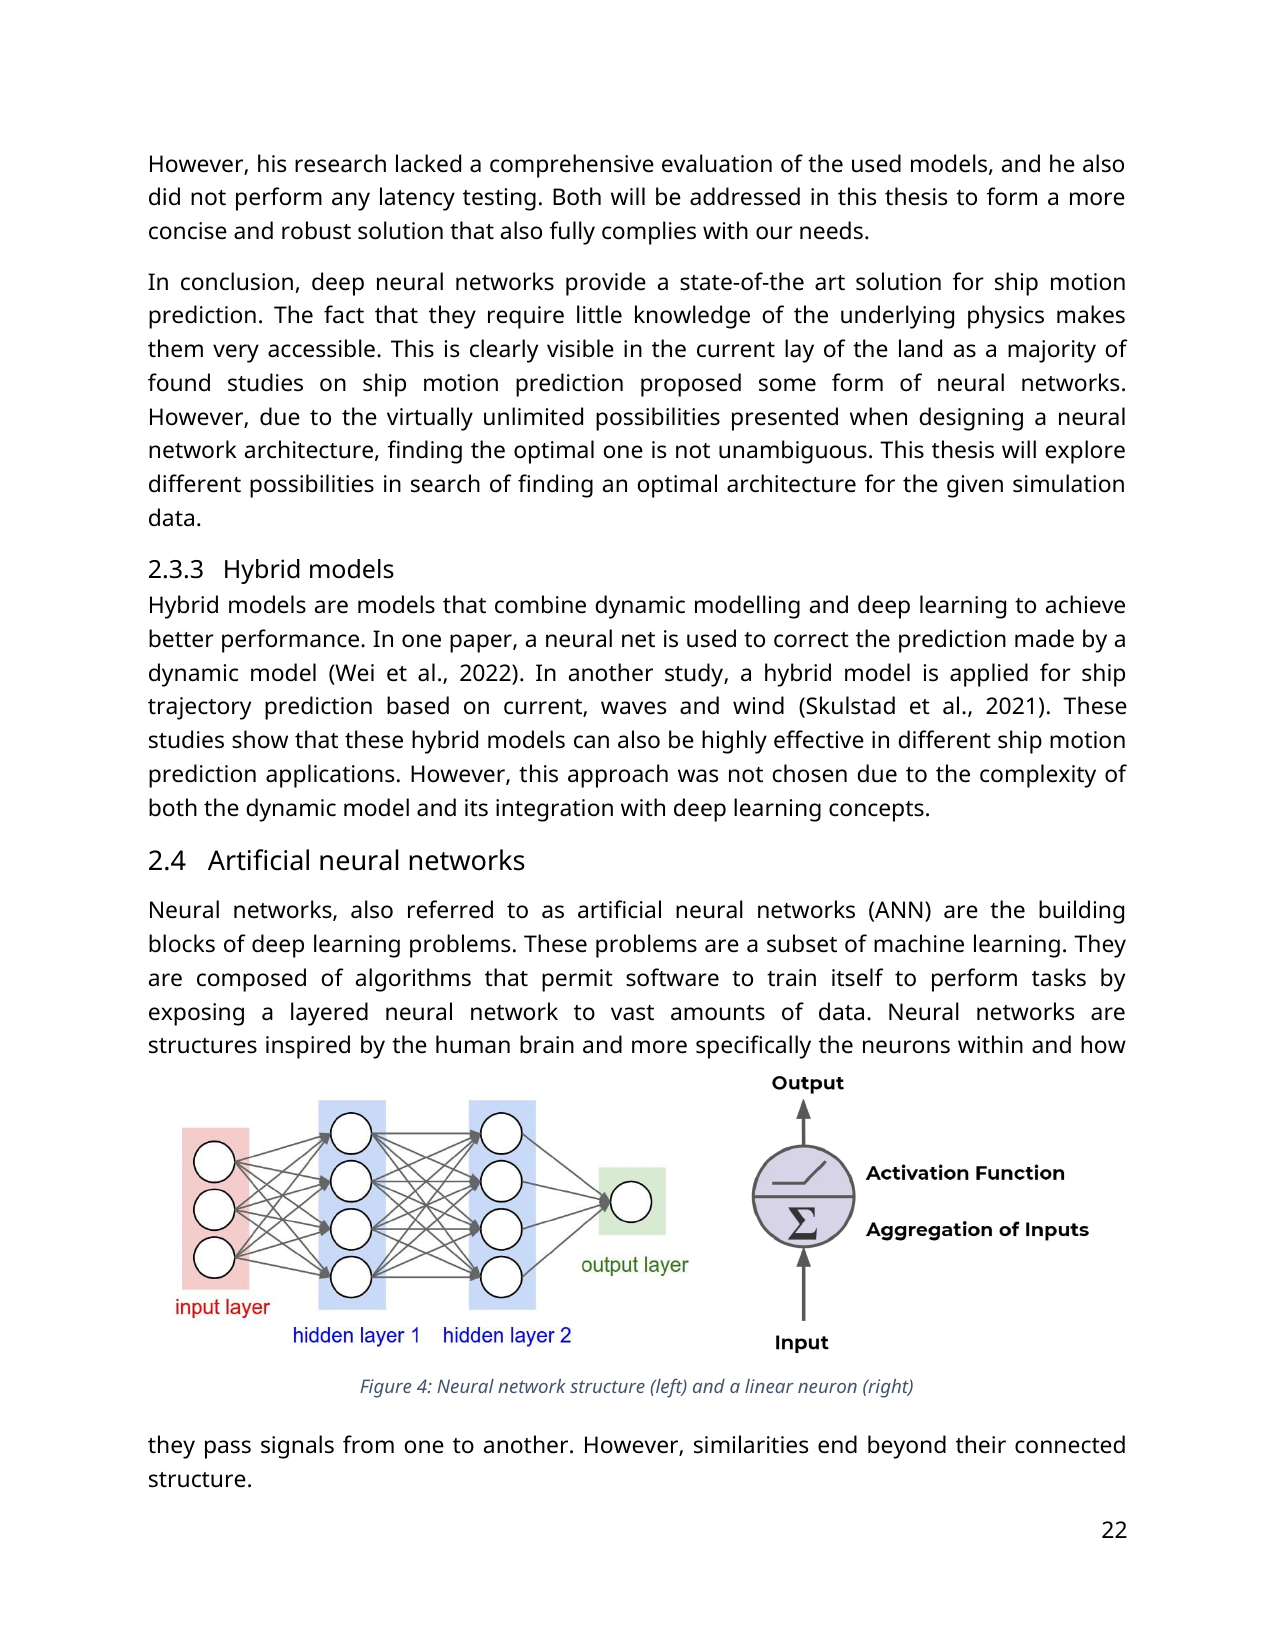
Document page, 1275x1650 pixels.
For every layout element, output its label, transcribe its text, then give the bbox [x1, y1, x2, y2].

picture [740, 1061, 1104, 1357]
subtitle Hybrid models [148, 552, 1127, 586]
text In conclusion, deep neural networks provide a state-of-the art solution for ship motion prediction. The fact that they require little knowledge of the underlying physics makes them very accessible. This is clearly visible in the current lay of the land as a majority of found studies on ship motion prediction proposed some form of neural networks. However, due to the virtually unlimited possibilities presented when designing a neural network architecture, finding the optimal one is not unambiguous. This thesis will explore different possibilities in search of finding an optimal architecture for the given simulation data. [148, 266, 1127, 533]
subtitle Artificial neural networks [148, 842, 1127, 879]
text Hybrid models are models that combine dynamic modelling and deep learning to achieve better performance. In one paper, a neural net is used to correct the prediction made by a dynamic model . In another study, a hybrid model is applied for ship trajectory prediction based on current, waves and wind . These studies show that these hybrid models can also be highly effective in different ship motion prediction applications. However, this approach was not chosen due to the complexity of both the dynamic model and its integration with deep learning concepts. [148, 589, 1127, 823]
picture [171, 1094, 692, 1350]
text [148, 148, 1127, 246]
